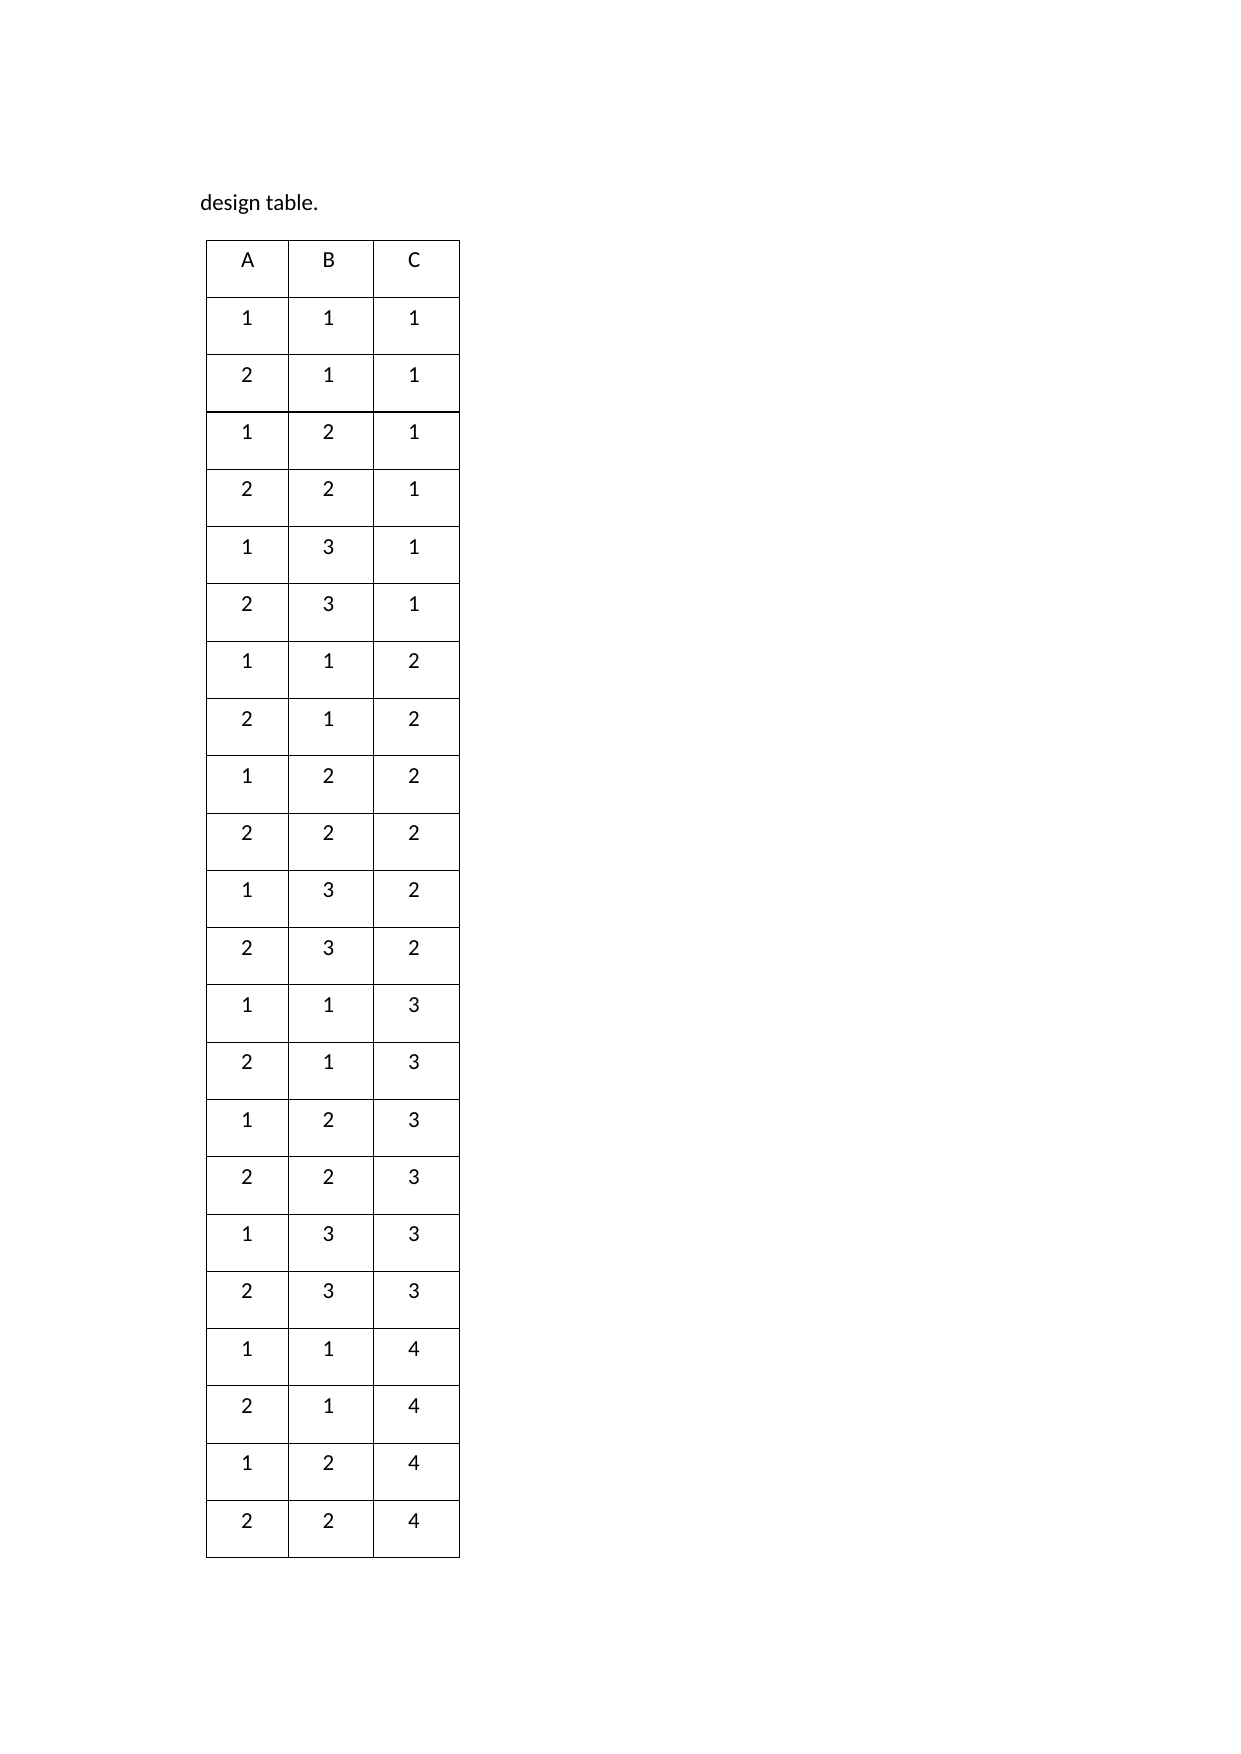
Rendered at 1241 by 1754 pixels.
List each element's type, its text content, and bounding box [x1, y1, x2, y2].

table_cell 1 [207, 1100, 288, 1156]
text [200, 183, 1069, 221]
table_cell 1 [374, 470, 459, 526]
table_cell 1 [207, 871, 288, 927]
table_cell 3 [374, 1043, 459, 1099]
table_cell 3 [289, 1272, 373, 1328]
table_cell 2 [207, 699, 288, 755]
table_header A [207, 241, 288, 297]
table_cell 1 [207, 642, 288, 698]
table_cell 1 [289, 1386, 373, 1443]
table_cell 1 [207, 298, 288, 354]
table_cell 2 [289, 814, 373, 870]
table_cell 4 [374, 1501, 459, 1557]
table_cell 1 [289, 355, 373, 411]
table_cell 3 [289, 1215, 373, 1271]
table_cell 3 [374, 1272, 459, 1328]
table_cell 2 [207, 814, 288, 870]
table_cell 2 [207, 1501, 288, 1557]
table_cell 1 [289, 1043, 373, 1099]
table_cell 2 [207, 1386, 288, 1443]
table_cell 1 [374, 584, 459, 641]
table_cell 1 [289, 298, 373, 354]
table_cell 4 [374, 1386, 459, 1443]
table_cell 1 [289, 985, 373, 1042]
table_cell 2 [207, 1272, 288, 1328]
table_cell 1 [289, 642, 373, 698]
table_cell 1 [374, 355, 459, 411]
table_cell 2 [289, 1100, 373, 1156]
table_cell 2 [374, 642, 459, 698]
table_cell 1 [374, 527, 459, 583]
table_cell 3 [289, 584, 373, 641]
table_cell 2 [207, 928, 288, 984]
table_cell 2 [289, 756, 373, 812]
table_cell 1 [207, 756, 288, 812]
table_cell 4 [374, 1329, 459, 1385]
table_cell 2 [207, 584, 288, 641]
table_cell 3 [289, 928, 373, 984]
table_cell 3 [374, 985, 459, 1042]
table_cell 3 [289, 527, 373, 583]
table_cell 1 [374, 298, 459, 354]
table_cell 2 [207, 1157, 288, 1213]
table_cell 1 [207, 1329, 288, 1385]
table_cell 3 [289, 871, 373, 927]
table_cell 3 [374, 1157, 459, 1213]
table_cell 1 [207, 985, 288, 1042]
table_cell 2 [289, 1157, 373, 1213]
table_cell 3 [374, 1215, 459, 1271]
table_cell 2 [207, 355, 288, 411]
table_cell 2 [207, 1043, 288, 1099]
table_cell 1 [207, 1215, 288, 1271]
table_header C [374, 241, 459, 297]
table_cell 2 [374, 928, 459, 984]
table_cell 1 [374, 413, 459, 469]
table_cell 2 [289, 1501, 373, 1557]
table_cell 1 [207, 413, 288, 469]
table_cell 1 [207, 1444, 288, 1500]
table_cell 2 [374, 699, 459, 755]
table_cell 2 [289, 1444, 373, 1500]
table_cell 3 [374, 1100, 459, 1156]
table_cell 2 [289, 470, 373, 526]
table_cell 1 [289, 699, 373, 755]
table_cell 2 [374, 814, 459, 870]
table_cell 2 [289, 413, 373, 469]
table_cell 1 [289, 1329, 373, 1385]
table_cell 1 [207, 527, 288, 583]
table_cell 2 [374, 871, 459, 927]
table_header B [289, 241, 373, 297]
table_cell 4 [374, 1444, 459, 1500]
table_cell 2 [207, 470, 288, 526]
table_cell 2 [374, 756, 459, 812]
